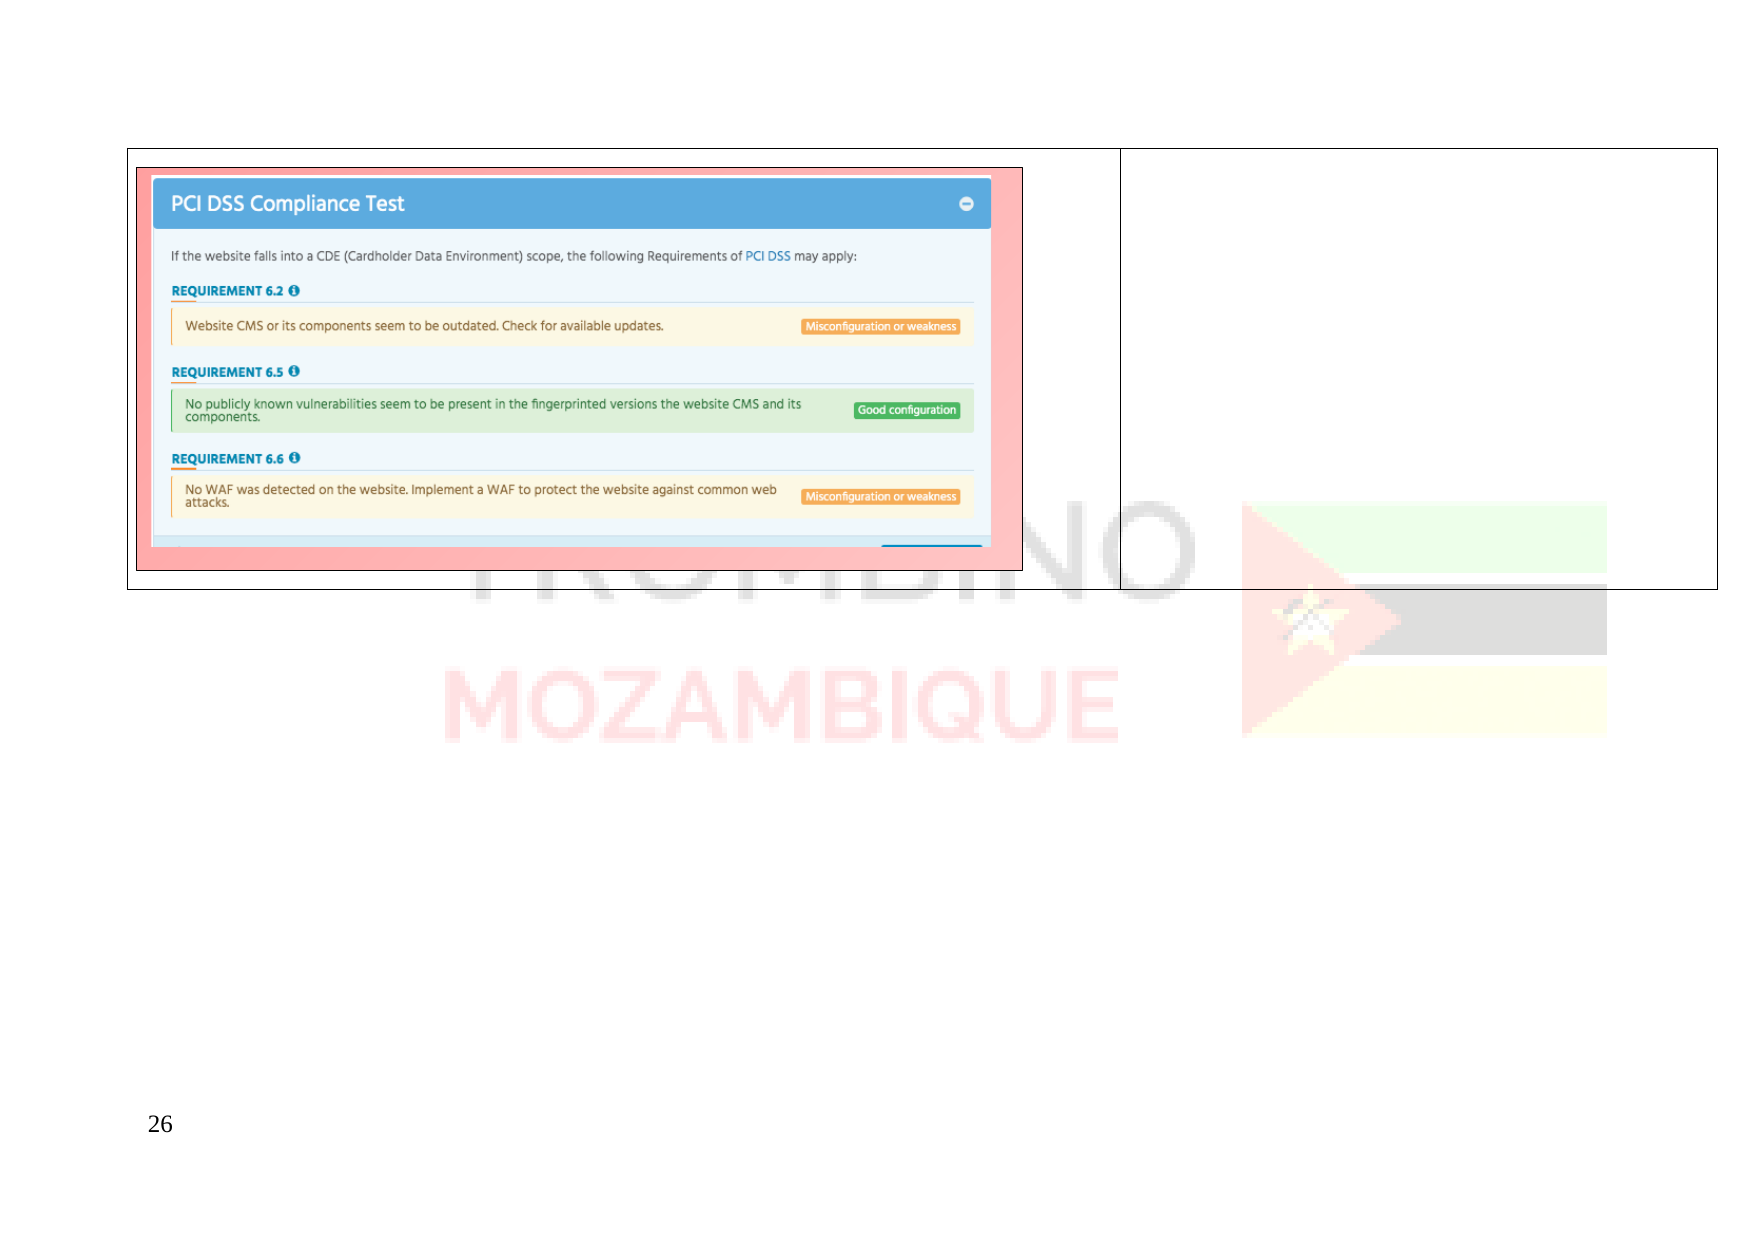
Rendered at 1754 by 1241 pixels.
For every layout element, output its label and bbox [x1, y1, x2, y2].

table_cell [128, 149, 1120, 588]
table_cell [1121, 149, 1717, 588]
picture [151, 175, 992, 547]
